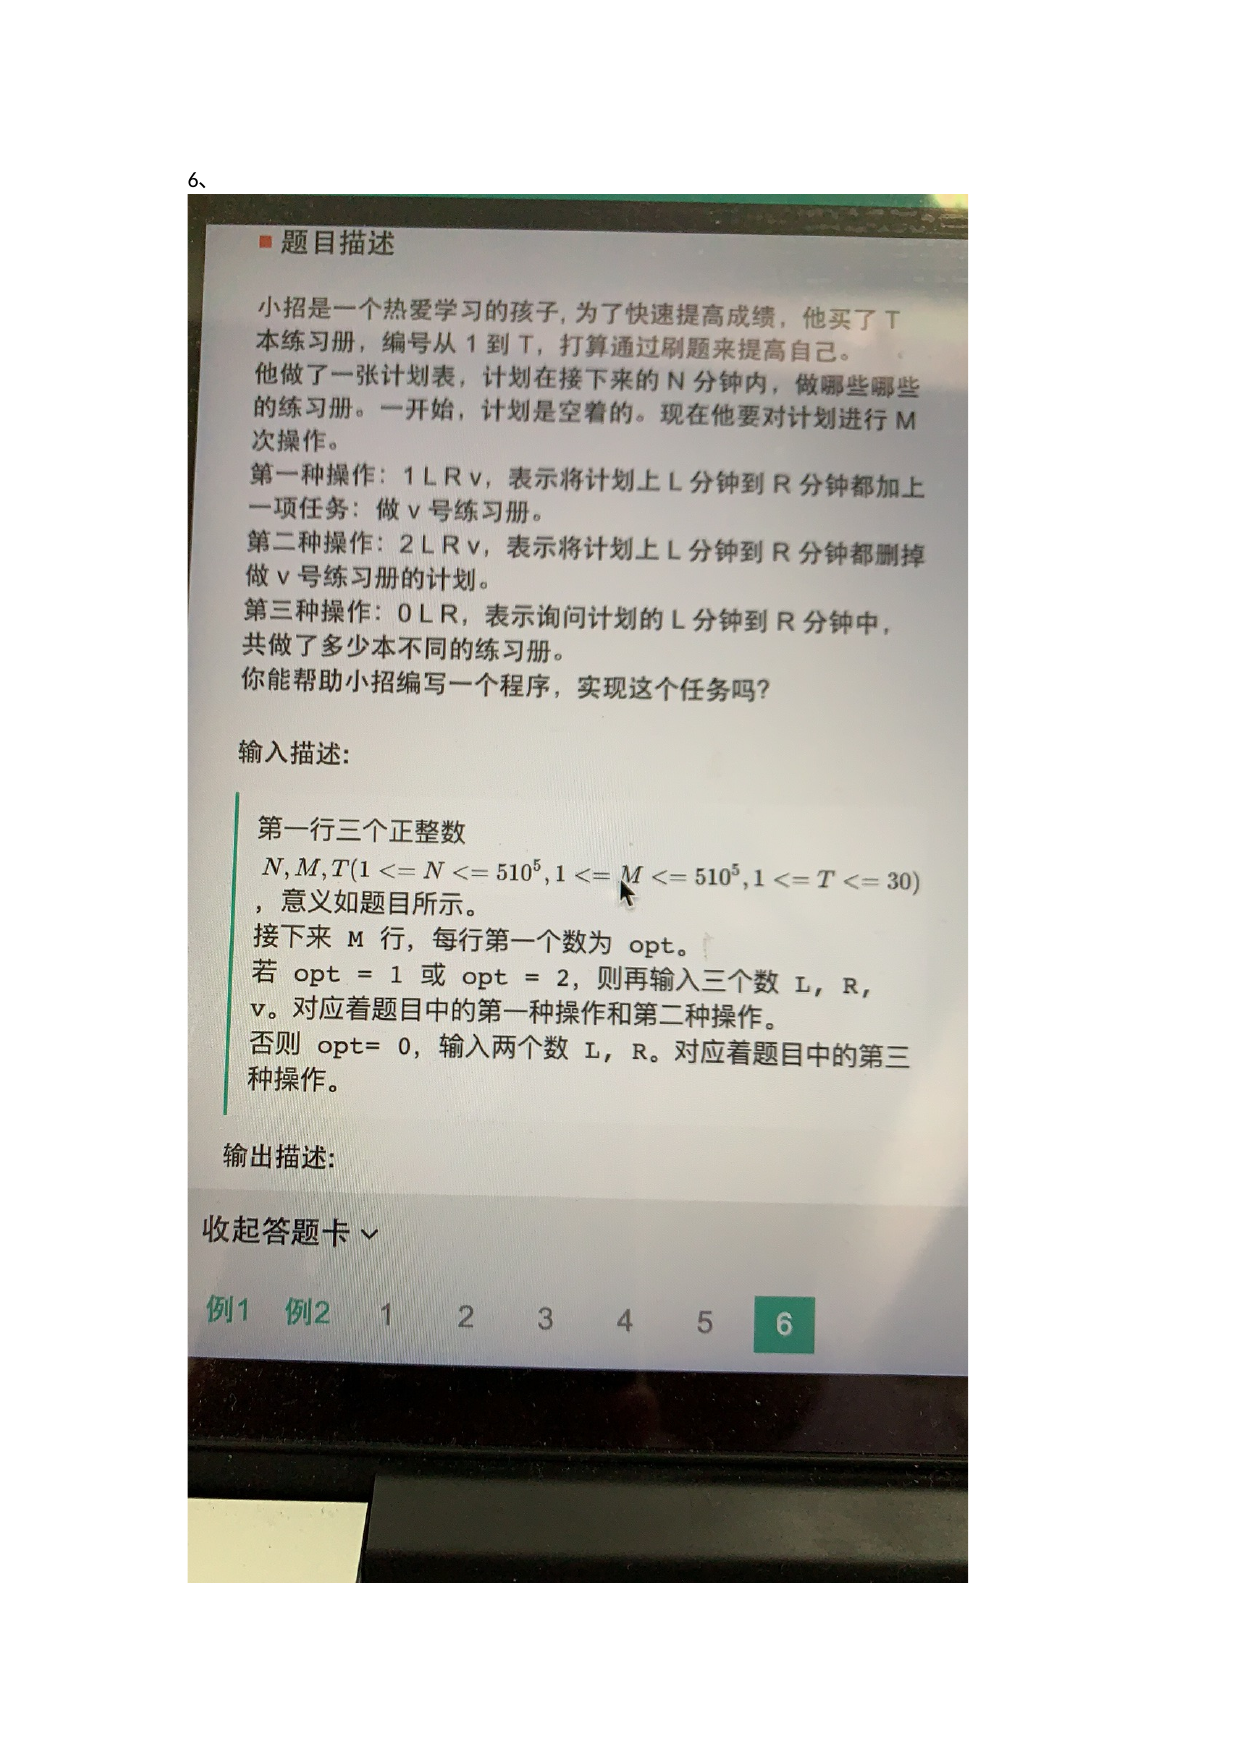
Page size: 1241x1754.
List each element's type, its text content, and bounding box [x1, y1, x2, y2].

picture [187, 194, 969, 1583]
text 6、 [187, 162, 1053, 194]
